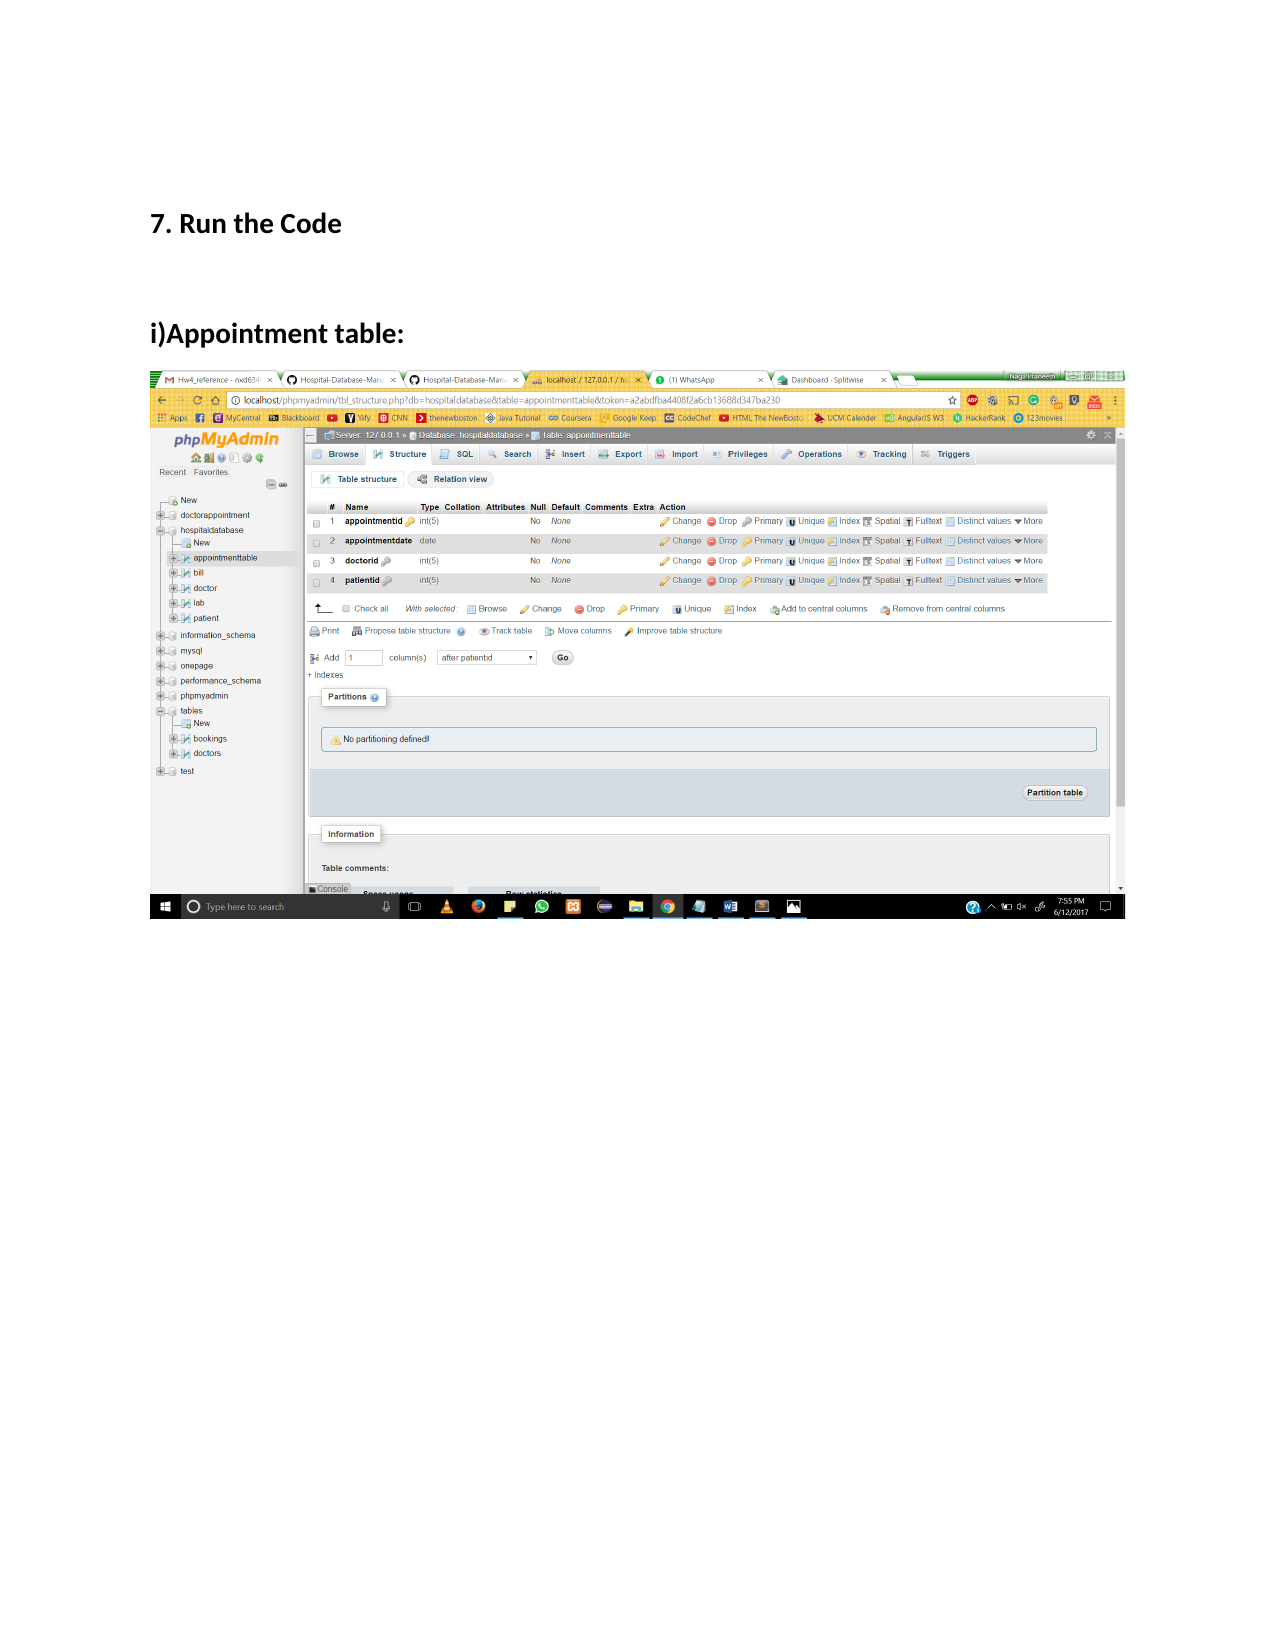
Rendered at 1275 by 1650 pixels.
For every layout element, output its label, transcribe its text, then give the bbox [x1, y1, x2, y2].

picture [150, 370, 1125, 919]
text 7. Run the Code [150, 205, 1125, 241]
text i)Appointment table: [150, 315, 1125, 351]
